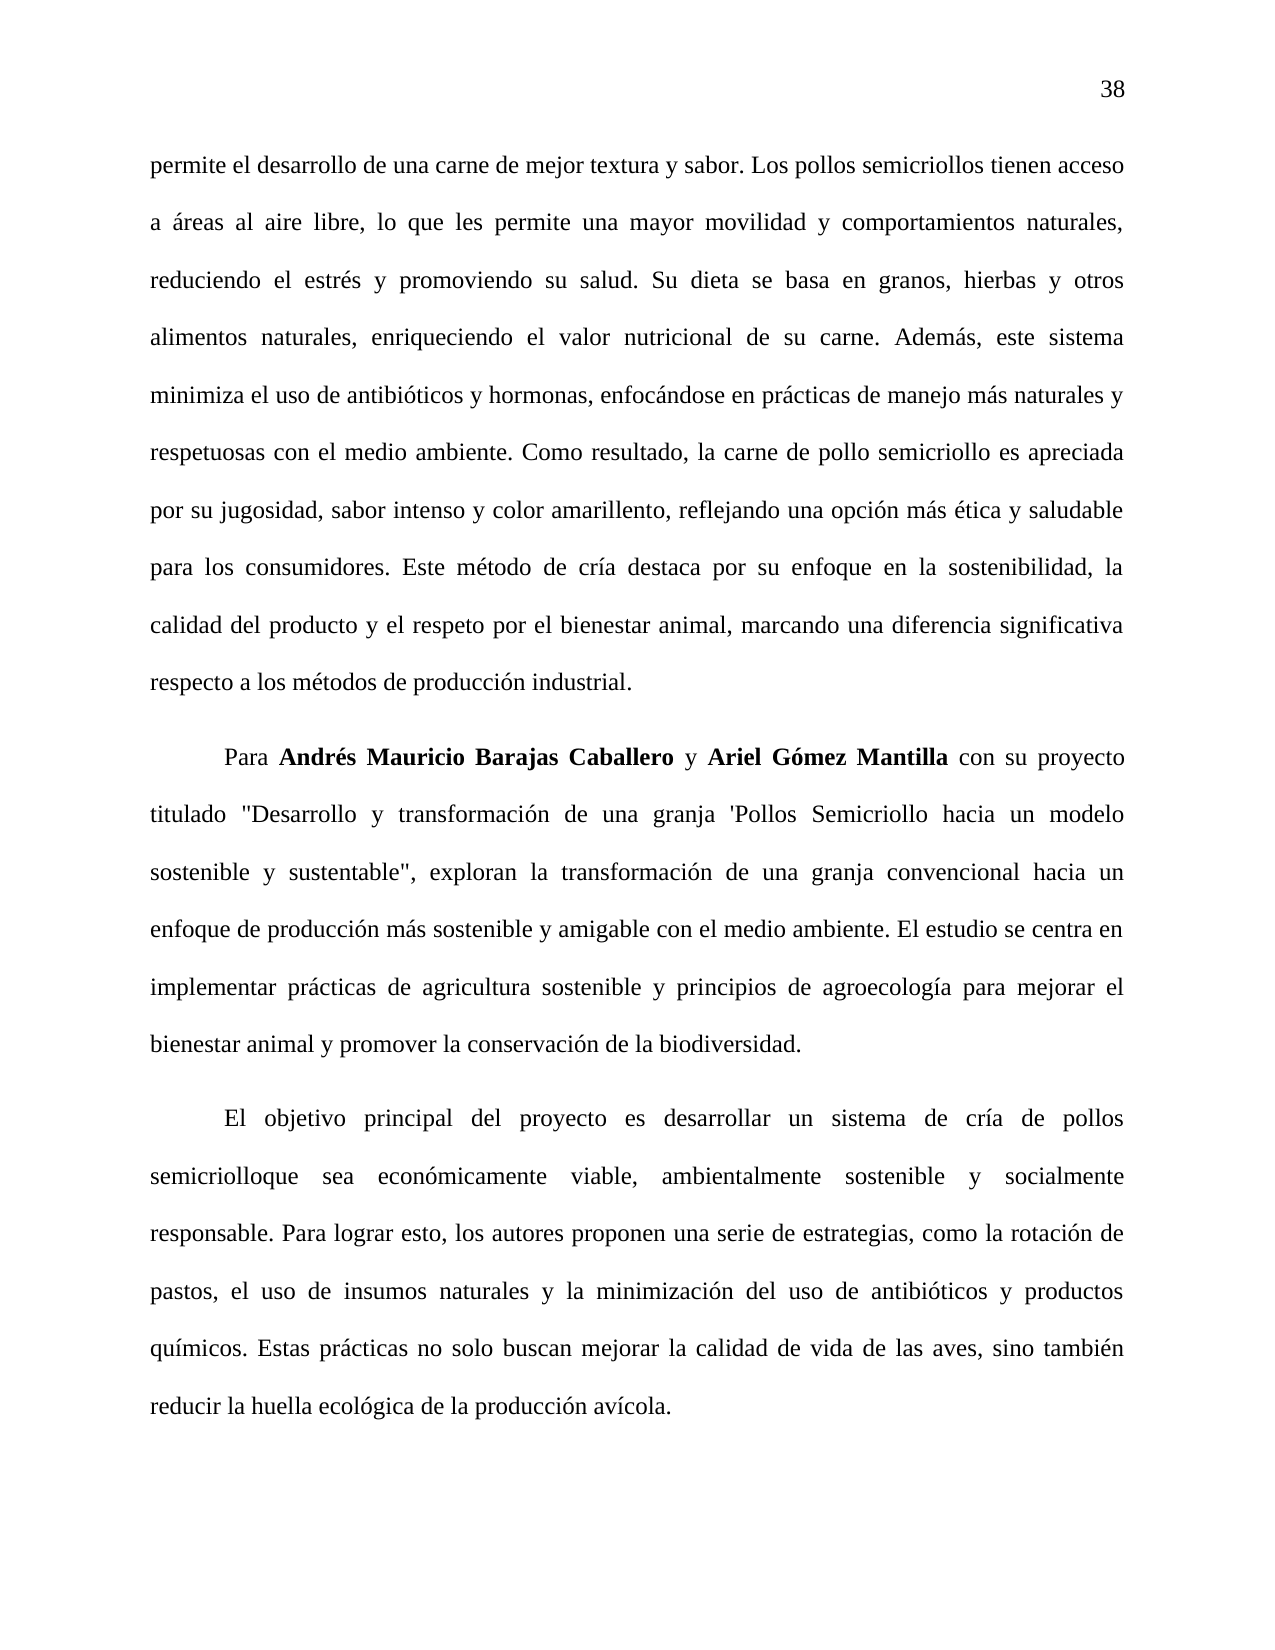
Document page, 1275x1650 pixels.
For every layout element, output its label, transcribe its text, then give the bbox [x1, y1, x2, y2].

text El objetivo principal del proyecto es desarrollar un sistema de cría de pollos semicriolloque sea económicamente viable, ambientalmente sostenible y socialmente responsable. Para lograr esto, los autores proponen una serie de estrategias, como la rotación de pastos, el uso de insumos naturales y la minimización del uso de antibióticos y productos químicos. Estas prácticas no solo buscan mejorar la calidad de vida de las aves, sino también reducir la huella ecológica de la producción avícola. [150, 1103, 1125, 1419]
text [150, 150, 1125, 696]
text Para Andrés Mauricio Barajas Caballero y Ariel Gómez Mantilla con su proyecto titulado "Desarrollo y transformación de una granja 'Pollos Semicriollo hacia un modelo sostenible y sustentable", exploran la transformación de una granja convencional hacia un enfoque de producción más sostenible y amigable con el medio ambiente. El estudio se centra en implementar prácticas de agricultura sostenible y principios de agroecología para mejorar el bienestar animal y promover la conservación de la biodiversidad. [150, 742, 1125, 1058]
